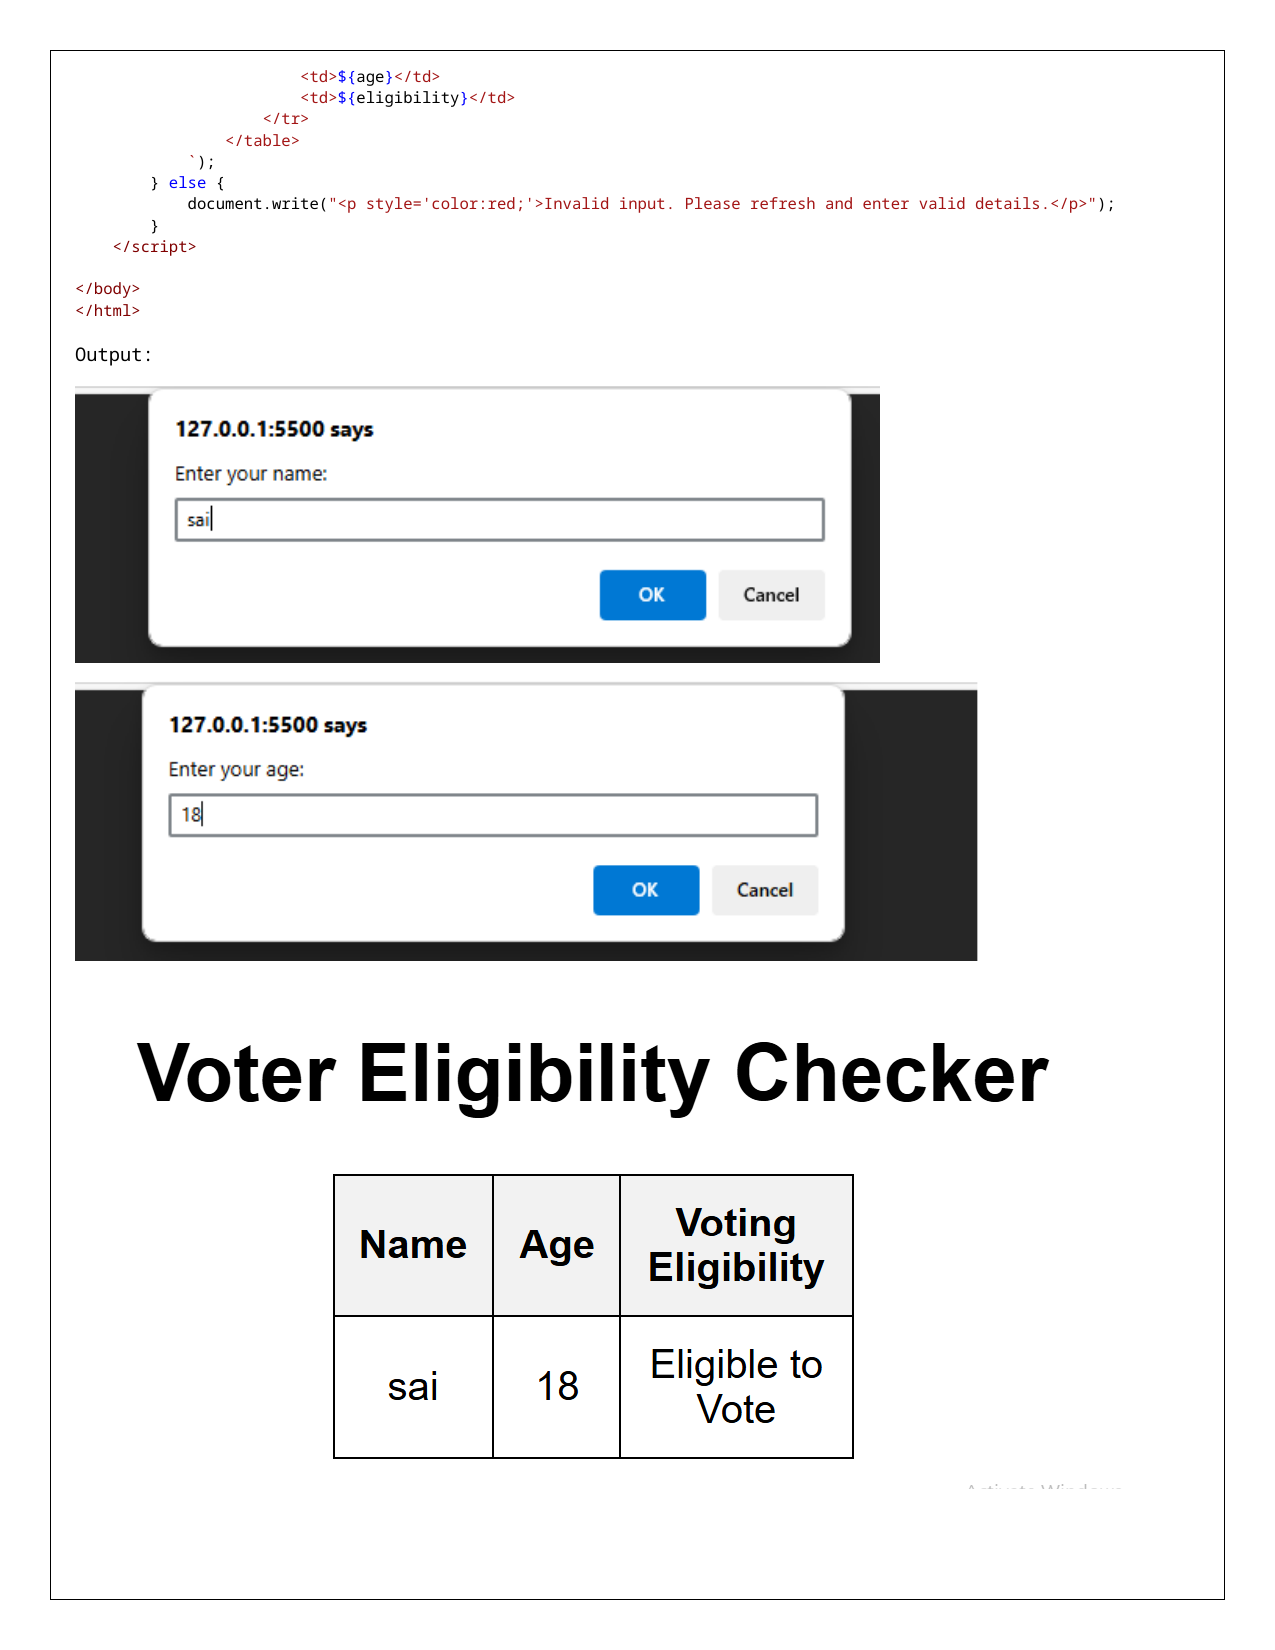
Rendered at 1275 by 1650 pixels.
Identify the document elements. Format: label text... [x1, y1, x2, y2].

text </script> [75, 236, 1125, 257]
text </table> [75, 129, 1125, 151]
text } else { [75, 172, 1125, 193]
picture [75, 386, 880, 663]
text <td>${age}</td> [75, 66, 1125, 87]
text </html> [75, 299, 1125, 321]
text </body> [75, 278, 1125, 299]
text Output: [75, 342, 1125, 367]
picture [75, 979, 1125, 1489]
picture [75, 681, 978, 961]
text } [75, 214, 1125, 236]
text </tr> [75, 108, 1125, 129]
text `); [75, 151, 1125, 172]
text <td>${eligibility}</td> [75, 87, 1125, 108]
text document.write("<p style='color:red;'>Invalid input. Please refresh and enter valid details.</p>"); [75, 193, 1125, 214]
